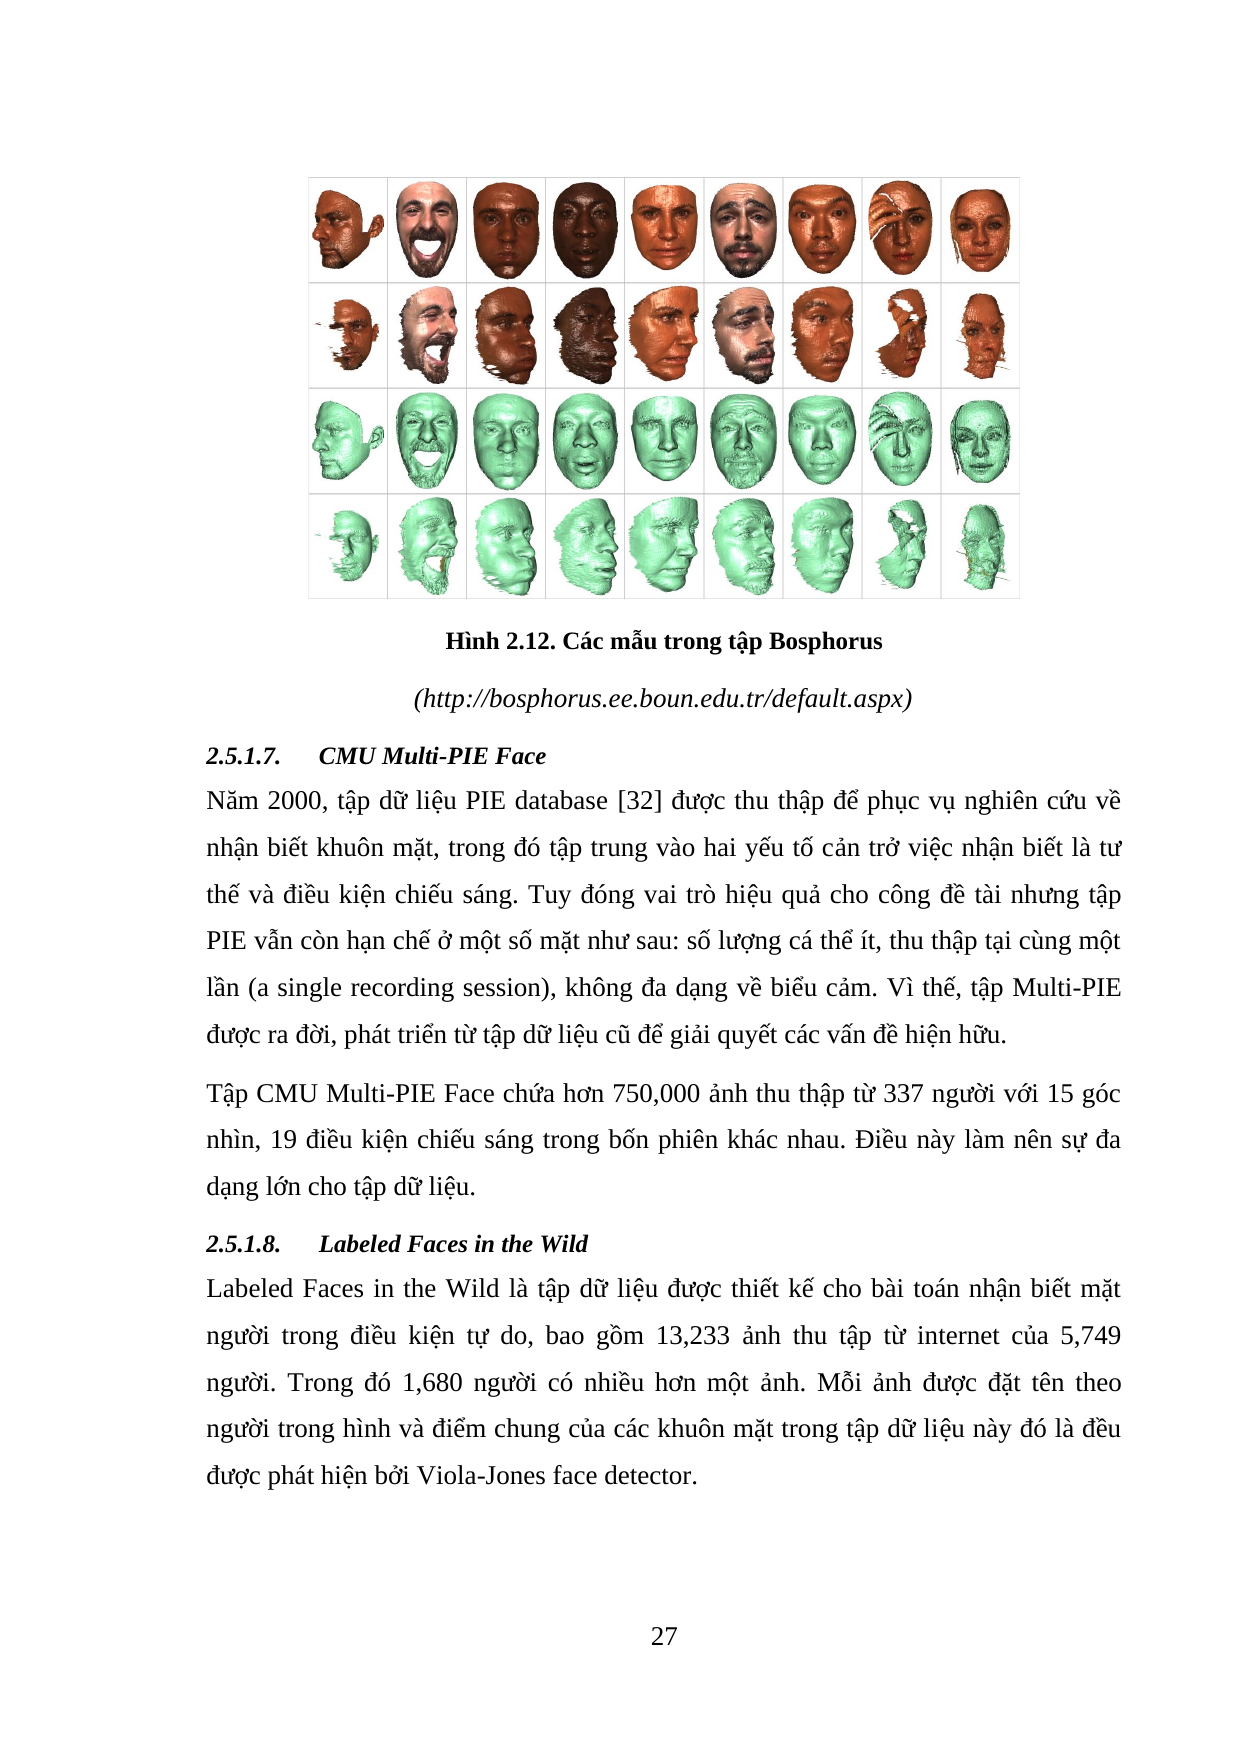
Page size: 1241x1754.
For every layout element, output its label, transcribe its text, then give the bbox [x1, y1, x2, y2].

text Năm 2000, tập dữ liệu PIE database được thu thập để phục vụ nghiên cứu về nhận biết khuôn mặt, trong đó tập trung vào hai yếu tố cản trở việc nhận biết là tư thế và điều kiện chiếu sáng. Tuy đóng vai trò hiệu quả cho công đề tài nhưng tập PIE vẫn còn hạn chế ở một số mặt như sau: số lượng cá thể ít, thu thập tại cùng một lần (a single recording session), không đa dạng về biểu cảm. Vì thế, tập Multi-PIE được ra đời, phát triển từ tập dữ liệu cũ để giải quyết các vấn đề hiện hữu. [206, 784, 1122, 1049]
text (http://bosphorus.ee.boun.edu.tr/default.aspx) [206, 682, 1122, 713]
picture [308, 177, 1020, 599]
text Labeled Faces in the Wild là tập dữ liệu được thiết kế cho bài toán nhận biết mặt người trong điều kiện tự do, bao gồm 13,233 ảnh thu tập từ internet của 5,749 người. Trong đó 1,680 người có nhiều hơn một ảnh. Mỗi ảnh được đặt tên theo người trong hình và điểm chung của các khuôn mặt trong tập dữ liệu này đó là đều được phát hiện bởi Viola-Jones face detector. [206, 1272, 1122, 1490]
text Tập CMU Multi-PIE Face chứa hơn 750,000 ảnh thu thập từ 337 người với 15 góc nhìn, 19 điều kiện chiếu sáng trong bốn phiên khác nhau. Điều này làm nên sự đa dạng lớn cho tập dữ liệu. [206, 1077, 1122, 1201]
subtitle Labeled Faces in the Wild [206, 1229, 1122, 1258]
subtitle CMU Multi-PIE Face [206, 741, 1122, 770]
